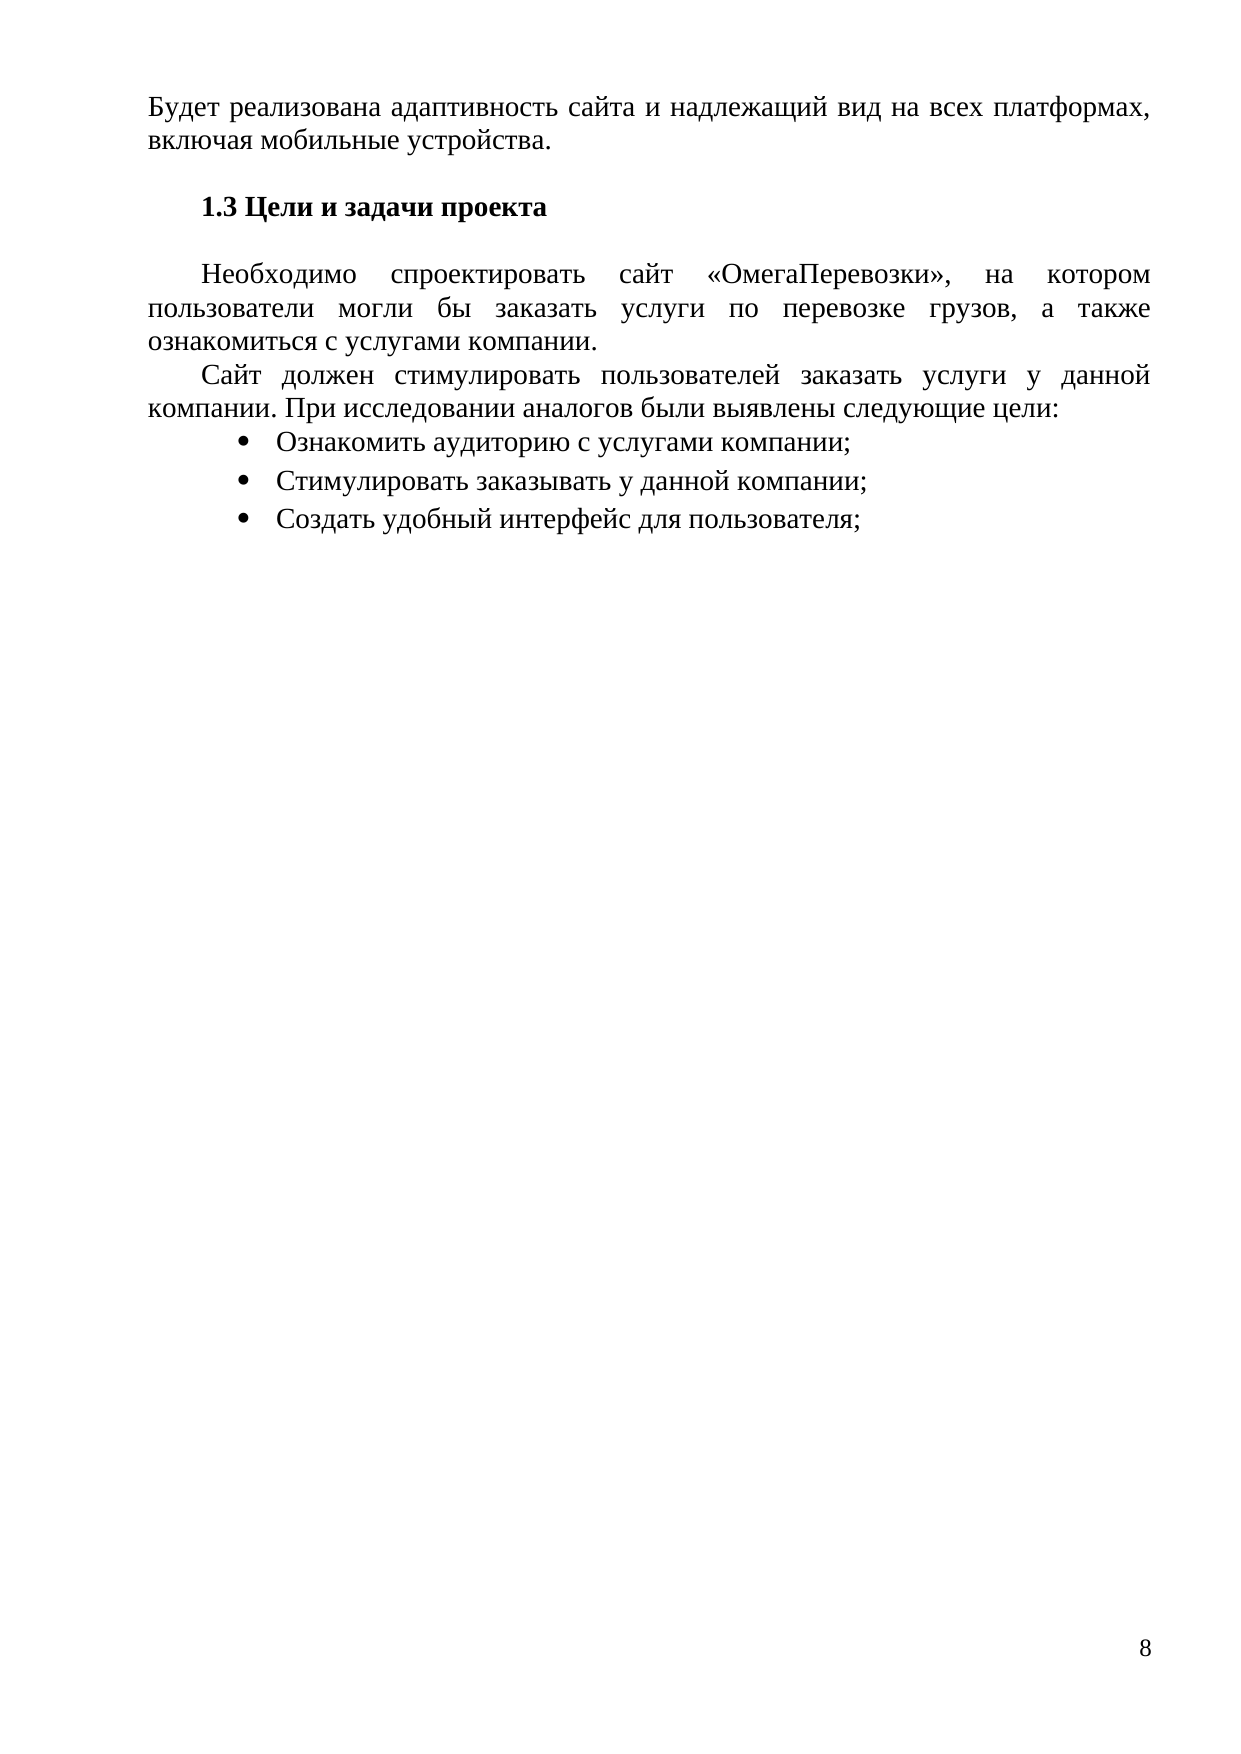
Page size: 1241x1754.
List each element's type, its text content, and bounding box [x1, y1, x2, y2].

text Необходимо спроектировать сайт «ОмегаПеревозки», на котором пользователи могли бы заказать услуги по перевозке грузов, а также ознакомиться с услугами компании. [148, 256, 1152, 357]
list Ознакомить аудиторию с услугами компании; [238, 424, 1152, 458]
text 1.3 Цели и задачи проекта [148, 189, 1152, 223]
list Стимулировать заказывать у данной компании; [238, 463, 1152, 496]
text Сайт должен стимулировать пользователей заказать услуги у данной компании. При исследовании аналогов были выявлены следующие цели: [148, 357, 1152, 424]
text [148, 89, 1152, 156]
list Создать удобный интерфейс для пользователя; [238, 501, 1152, 535]
